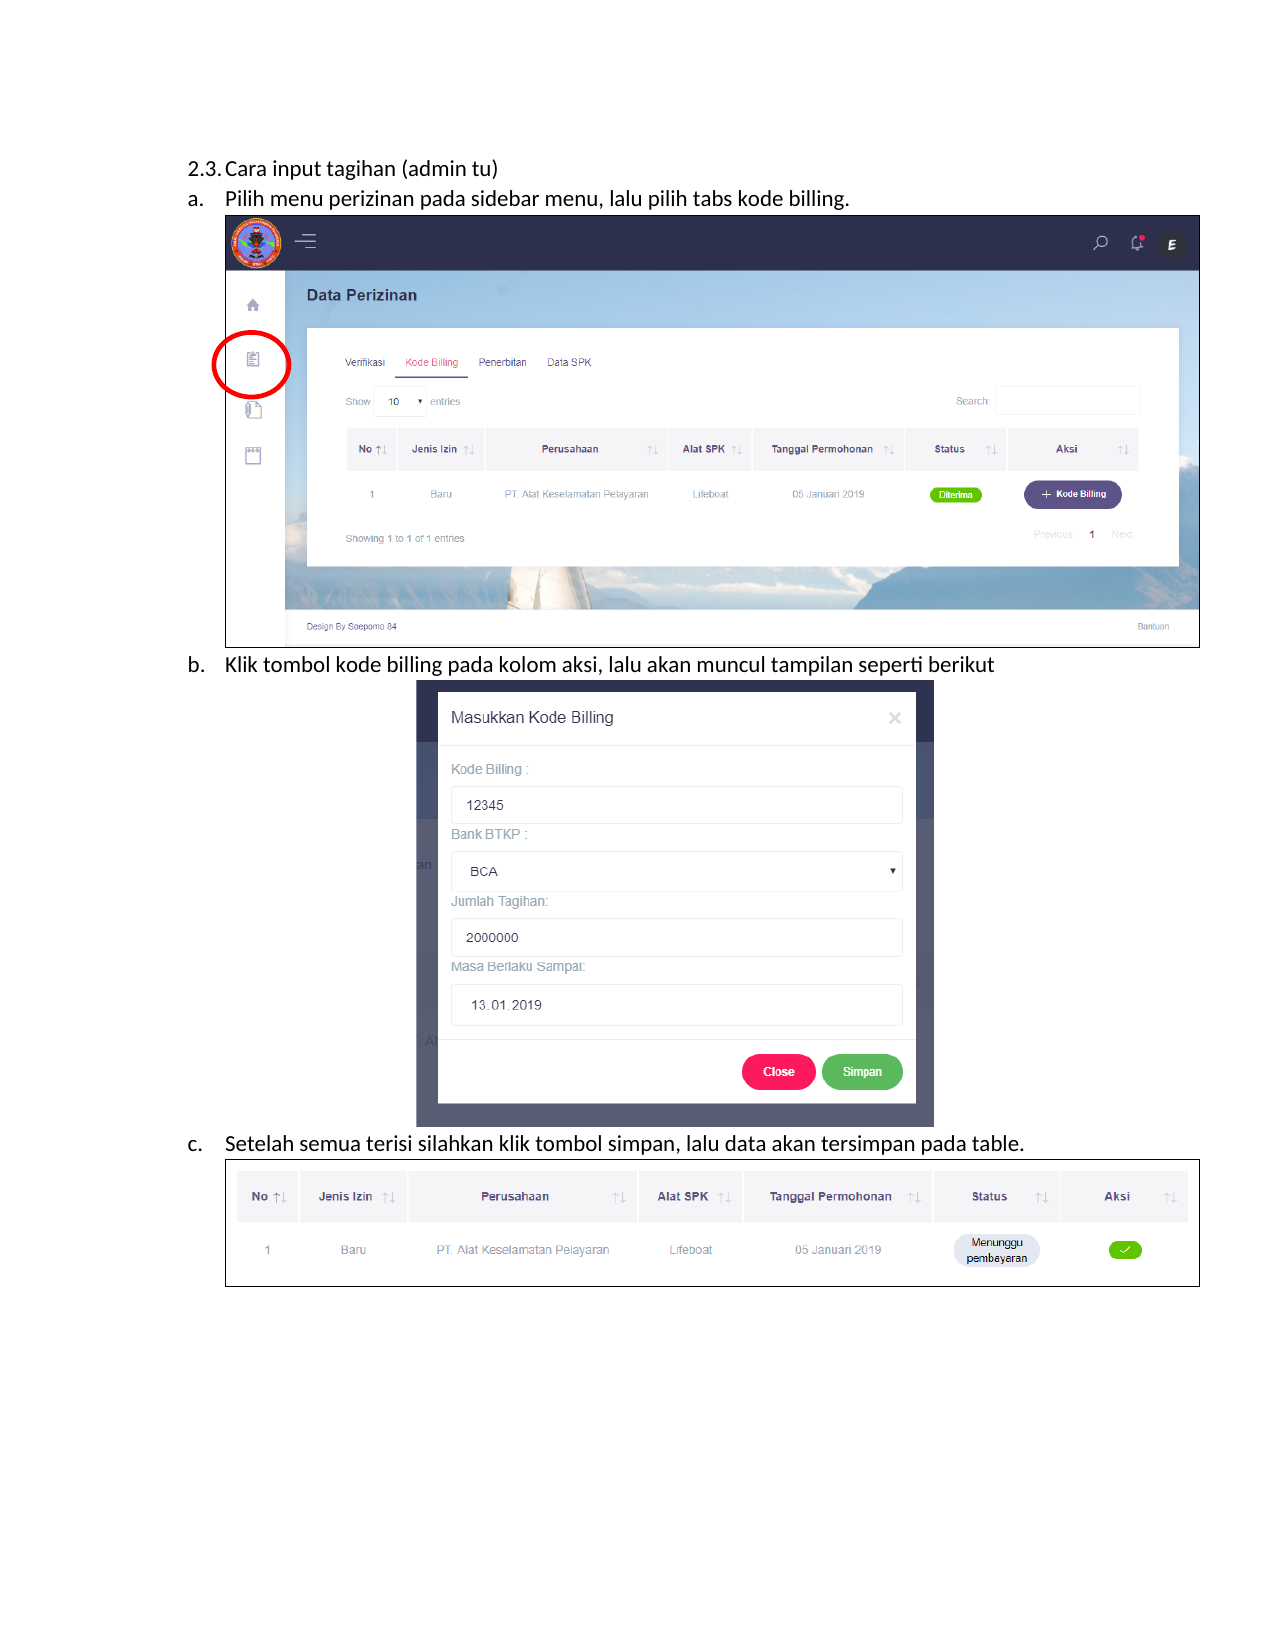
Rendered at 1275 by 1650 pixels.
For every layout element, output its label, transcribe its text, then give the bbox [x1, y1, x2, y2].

picture [226, 216, 1199, 647]
list Pilih menu perizinan pada sidebar menu, lalu pilih tabs kode billing. [187, 184, 1125, 212]
subtitle Cara input tagihan (admin tu) [187, 154, 1125, 182]
picture [416, 680, 934, 1127]
picture [226, 1160, 1199, 1286]
picture [226, 335, 286, 394]
list Setelah semua terisi silahkan klik tombol simpan, lalu data akan tersimpan pada table. [187, 1129, 1125, 1157]
list Klik tombol kode billing pada kolom aksi, lalu akan muncul tampilan seperti berikut [187, 650, 1125, 678]
